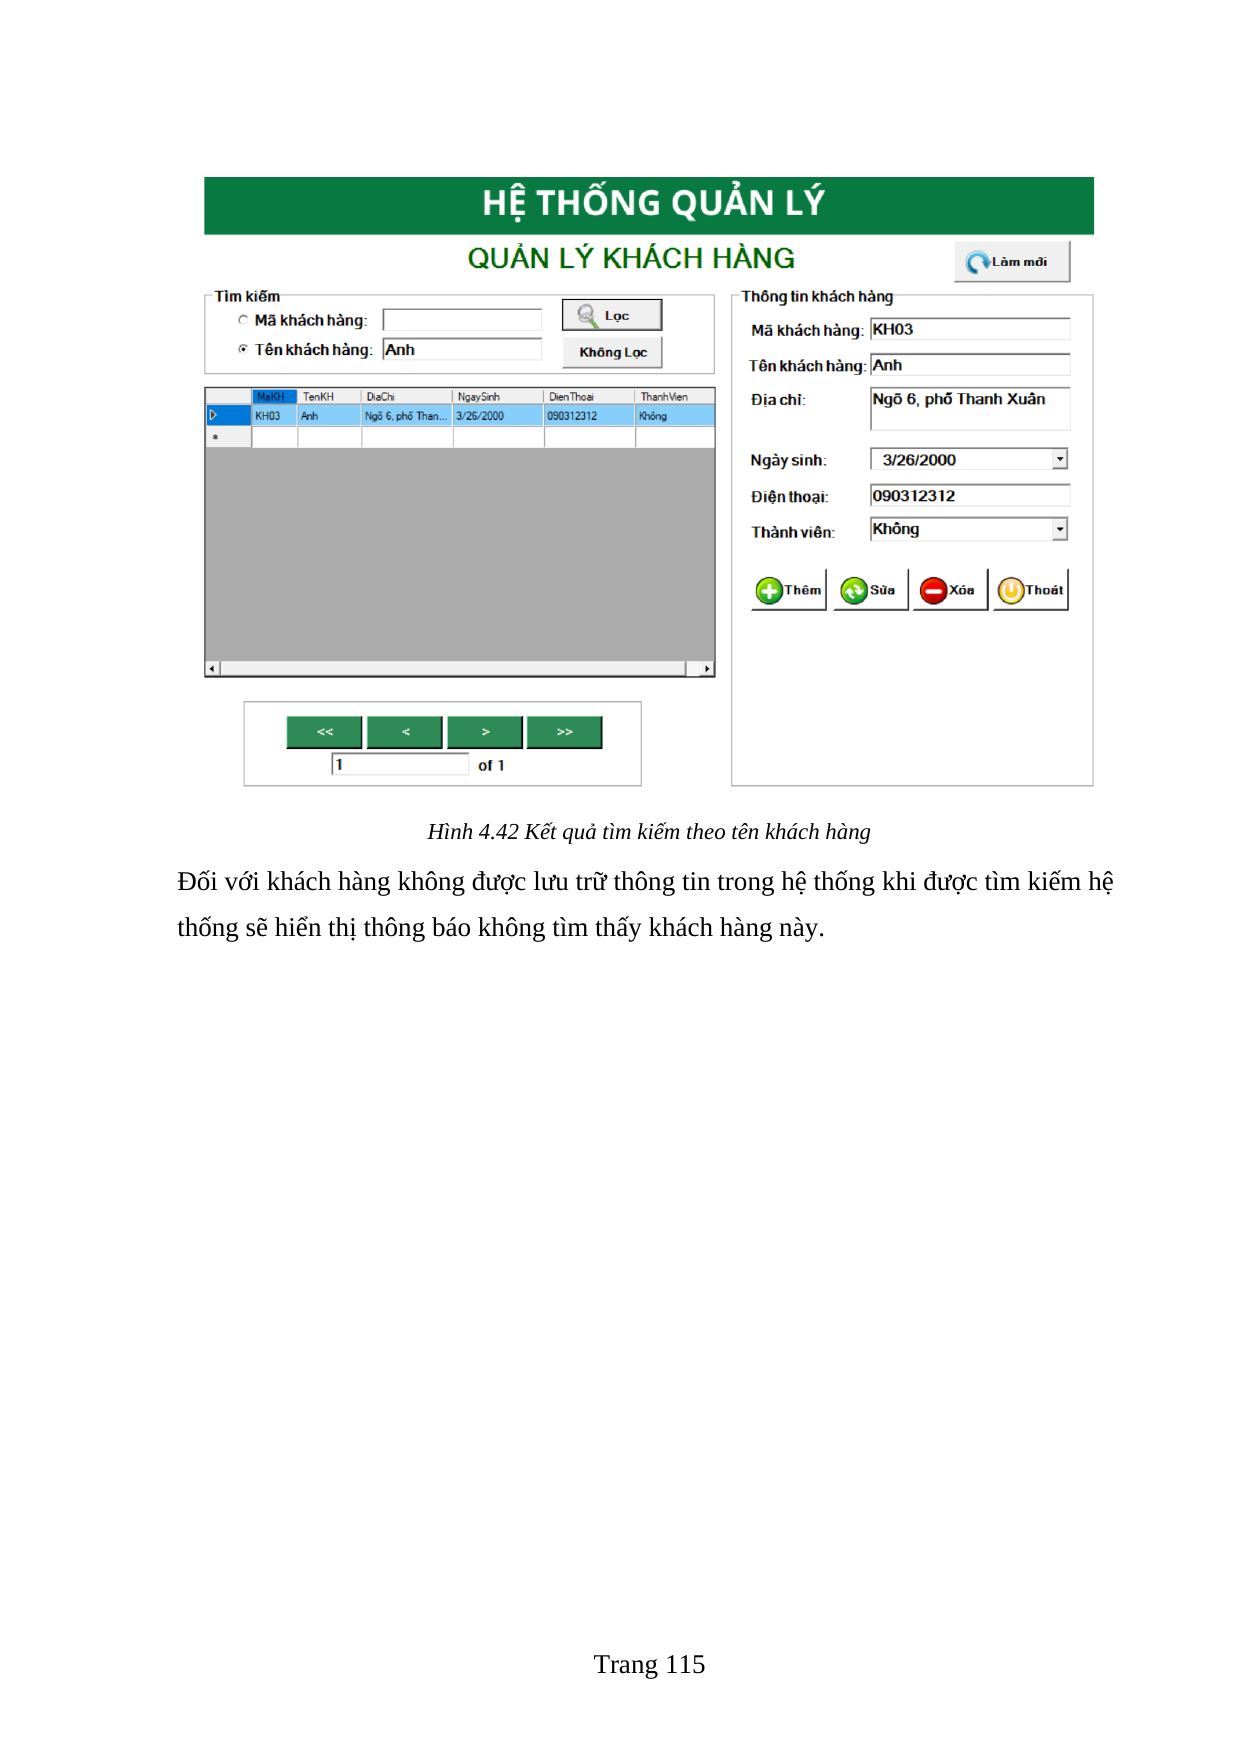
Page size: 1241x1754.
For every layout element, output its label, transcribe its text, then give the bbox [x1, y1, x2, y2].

text Hình 4.42 Kết quả tìm kiếm theo tên khách hàng [177, 818, 1122, 844]
picture [204, 177, 1095, 790]
text Đối với khách hàng không được lưu trữ thông tin trong hệ thống khi được tìm kiếm hệ thống sẽ hiển thị thông báo không tìm thấy khách hàng này. [177, 865, 1122, 943]
